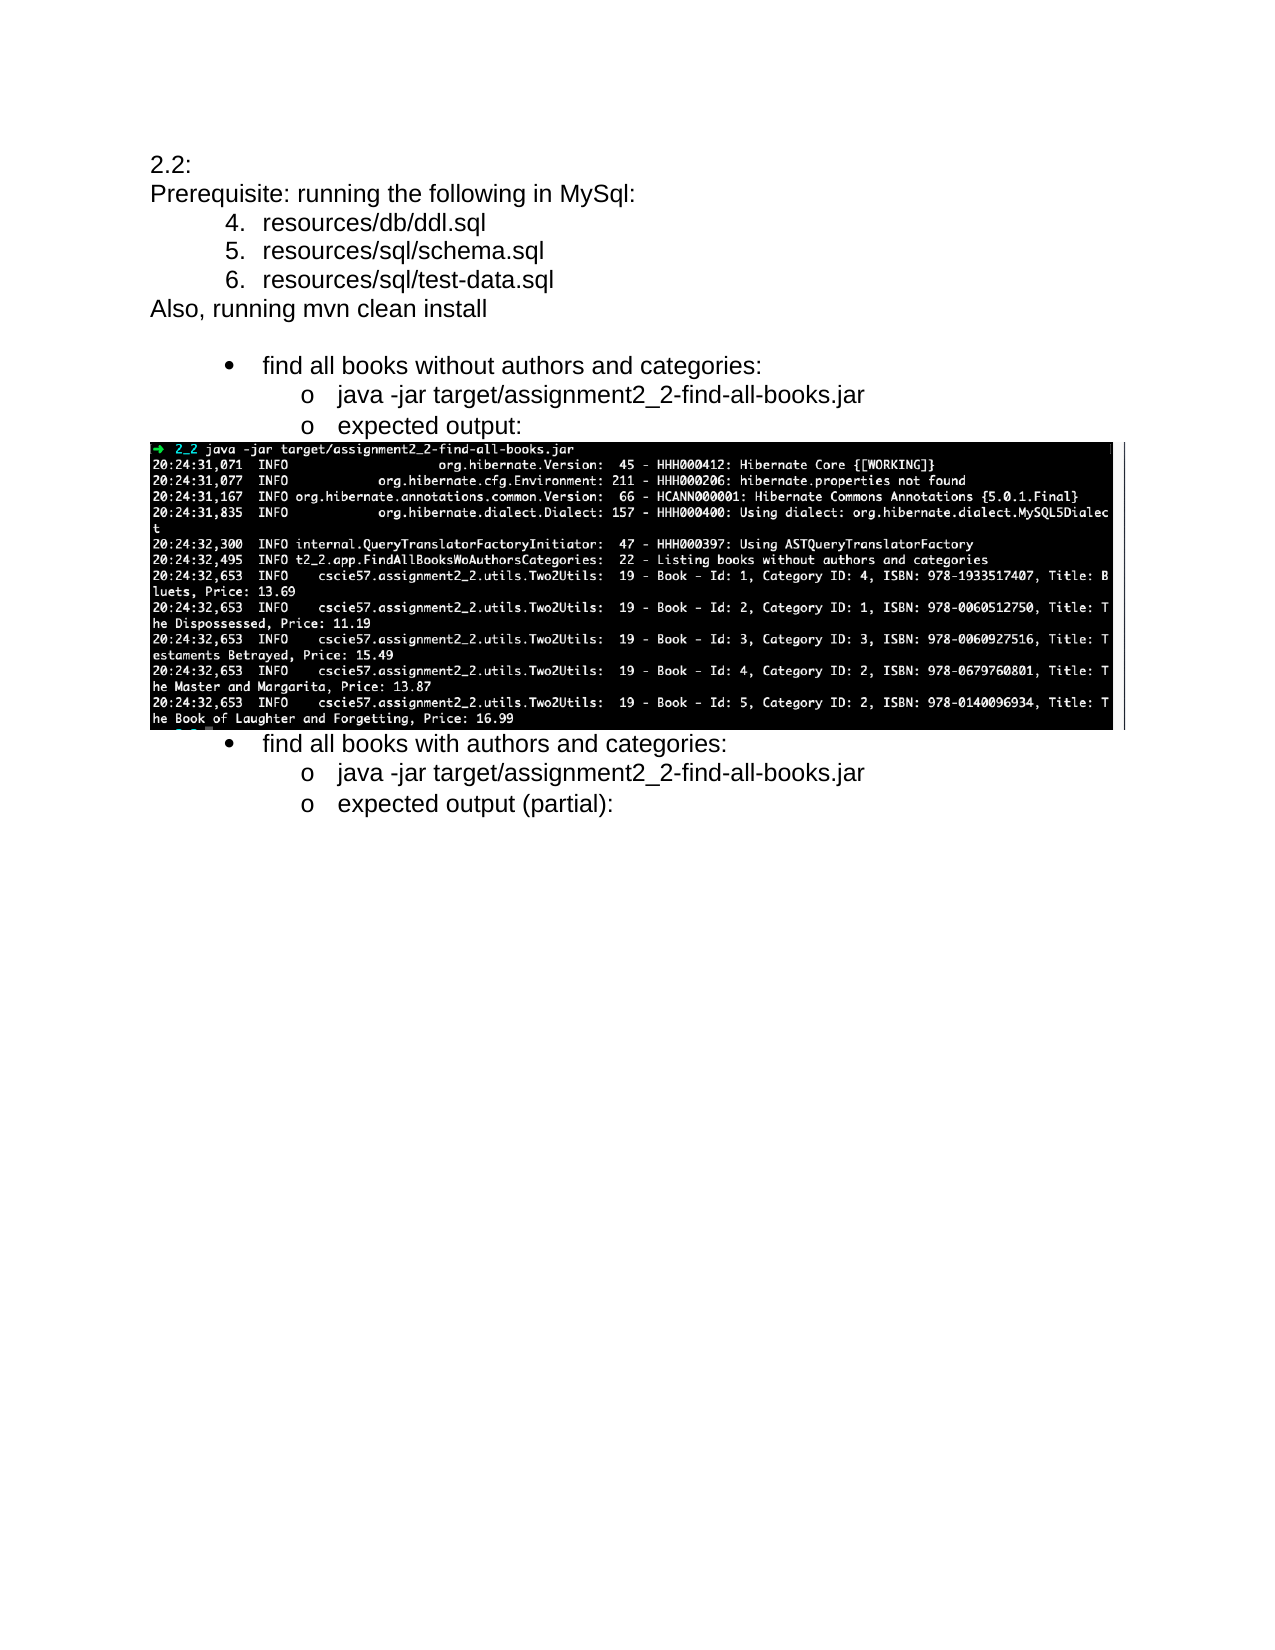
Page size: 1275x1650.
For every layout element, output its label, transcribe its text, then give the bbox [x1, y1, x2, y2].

list resources/db/ddl.sql [225, 207, 1125, 236]
list java -jar target/assignment2_2-find-all-books.jar [300, 380, 1125, 411]
text 2.2: [150, 150, 1125, 179]
list expected output (partial): [300, 789, 1125, 820]
list find all books with authors and categories: [225, 730, 1125, 758]
list resources/sql/test-data.sql [225, 265, 1125, 294]
list expected output: [300, 411, 1125, 442]
picture [150, 442, 1125, 730]
text Also, running mvn clean install [150, 294, 1125, 322]
text Prerequisite: running the following in MySql: [150, 179, 1125, 207]
list find all books without authors and categories: [225, 351, 1125, 380]
list resources/sql/schema.sql [225, 236, 1125, 265]
list java -jar target/assignment2_2-find-all-books.jar [300, 758, 1125, 789]
